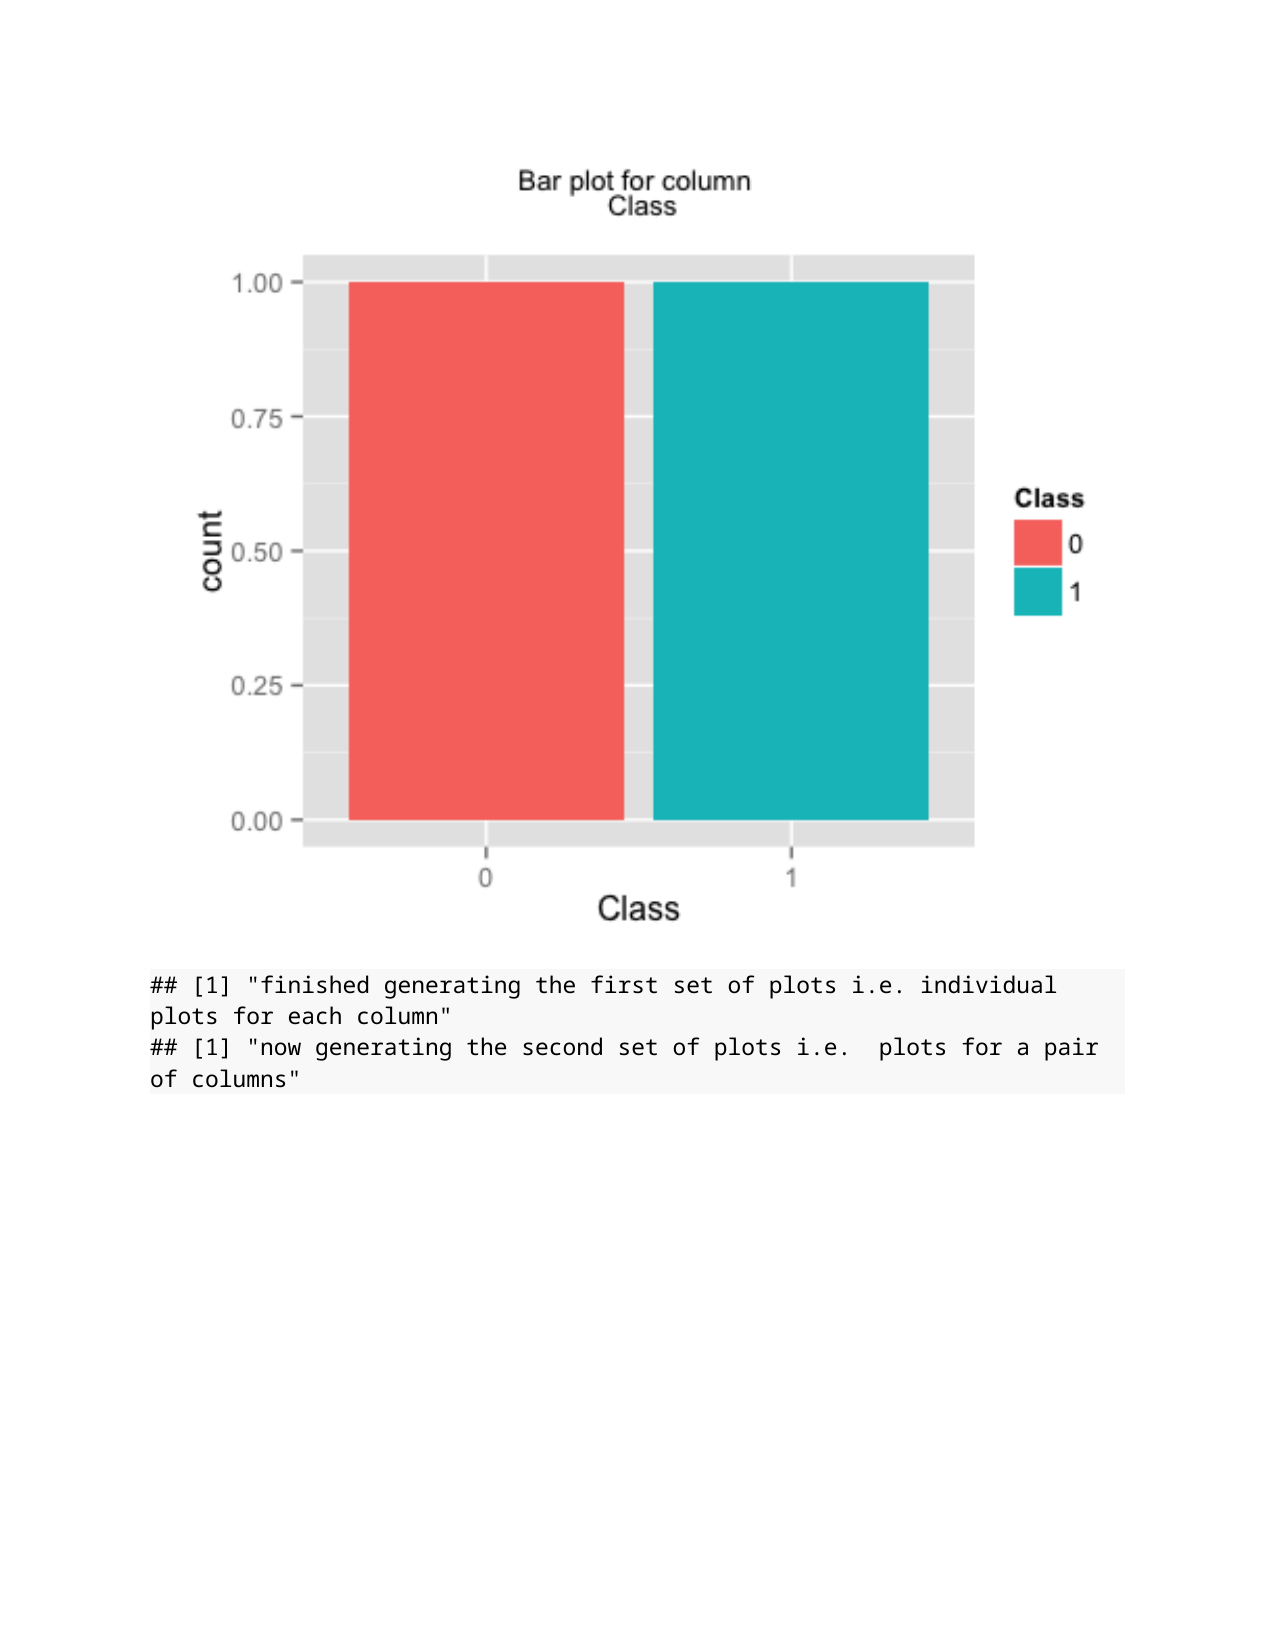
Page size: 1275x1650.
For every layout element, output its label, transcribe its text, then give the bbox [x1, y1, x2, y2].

picture [168, 150, 1169, 950]
text ## [1] "finished generating the first set of plots i.e. individual plots for each column" ## [1] "now generating the second set of plots i.e. plots for a pair of columns" [150, 969, 1125, 1094]
